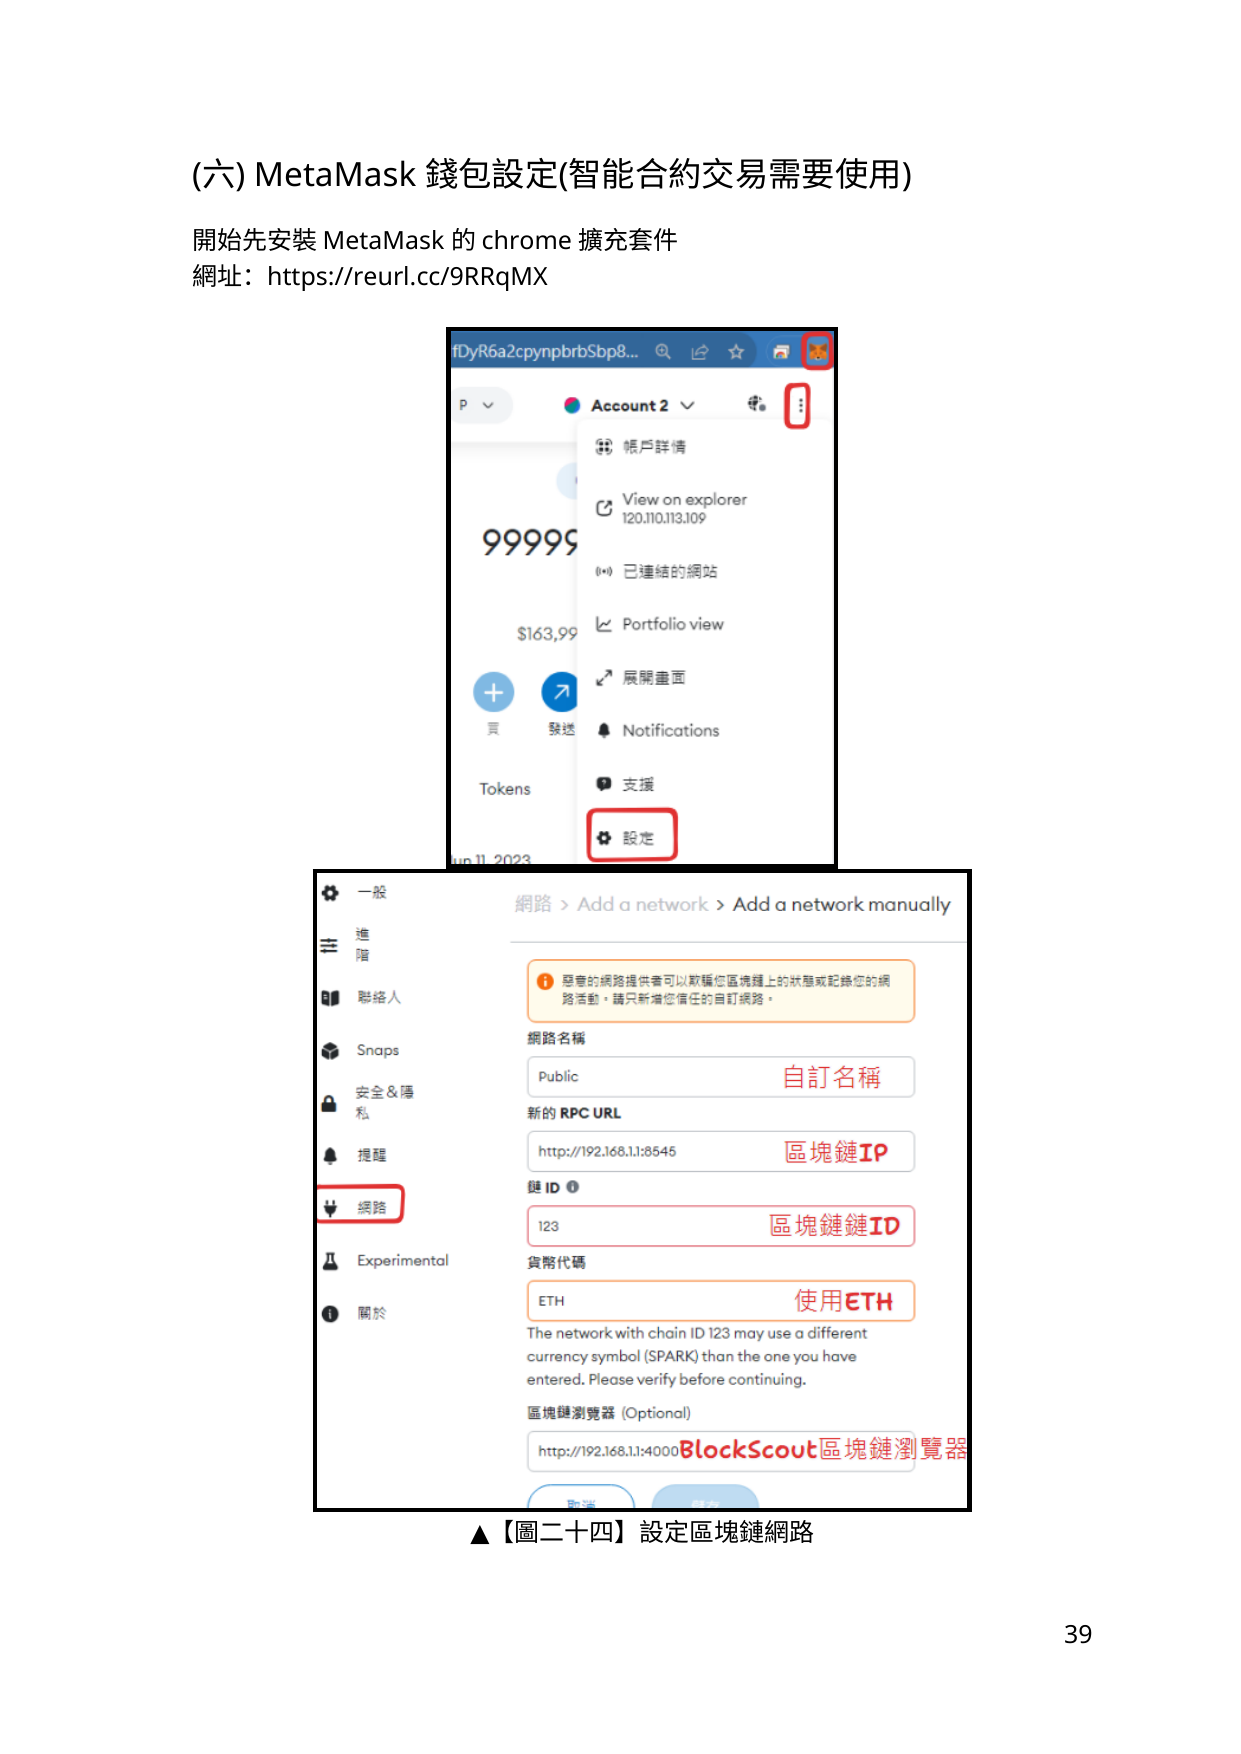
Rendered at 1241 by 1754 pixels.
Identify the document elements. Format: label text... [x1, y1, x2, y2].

picture [451, 331, 834, 864]
subtitle (六) MetaMask 錢包設定(智能合約交易需要使用) [192, 148, 1092, 196]
text ▲【圖二十四】設定區塊鏈網路 [192, 1512, 1092, 1549]
picture [317, 873, 967, 1508]
text 網址：https://reurl.cc/9RRqMX [192, 257, 1092, 293]
text 開始先安裝 MetaMask 的 chrome 擴充套件 [192, 220, 1092, 257]
